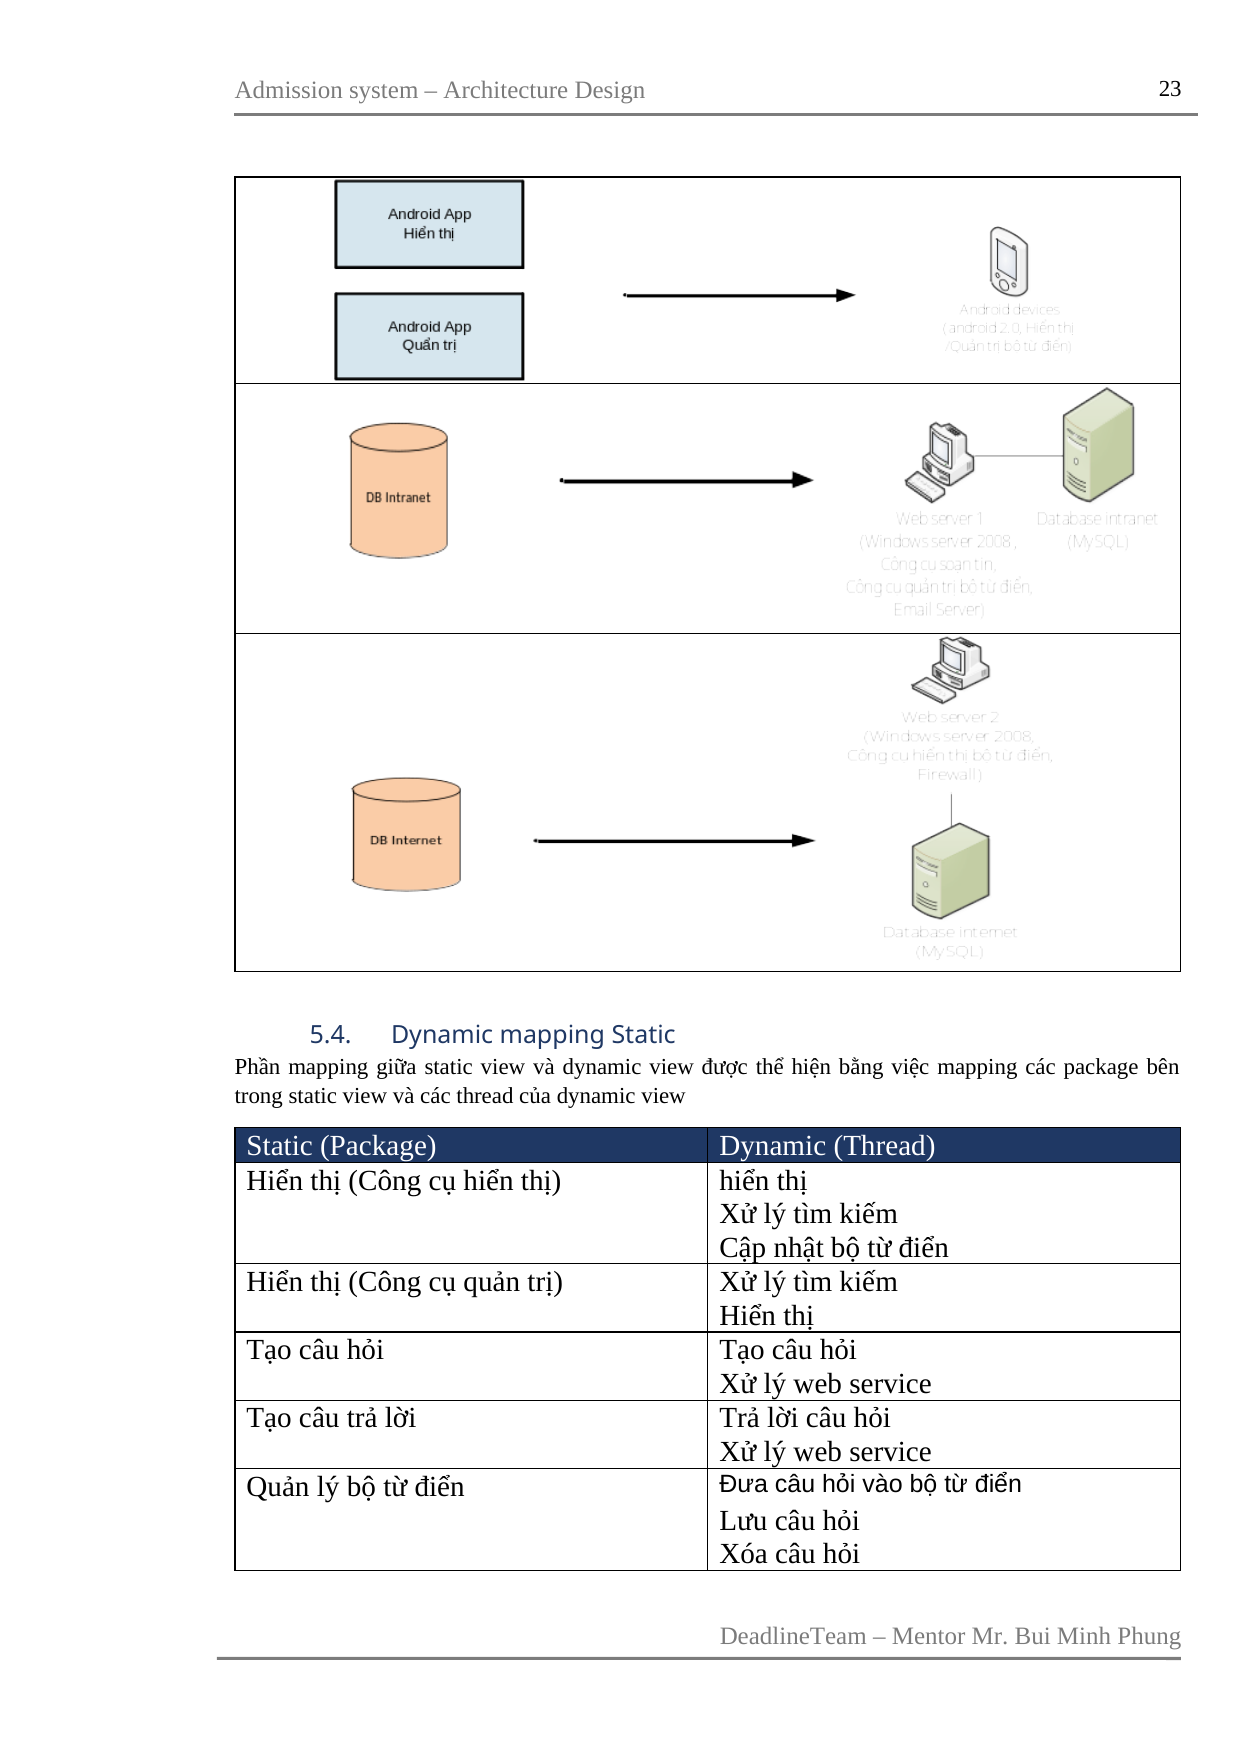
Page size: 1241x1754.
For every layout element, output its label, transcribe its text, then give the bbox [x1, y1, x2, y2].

table_cell [236, 634, 1180, 971]
table_cell Tạo câu hỏi [236, 1333, 707, 1399]
table_cell Hiển thị (Công cụ quản trị) [236, 1264, 707, 1331]
table_header Dynamic (Thread) [708, 1128, 1180, 1162]
table_cell Hiển thị (Công cụ hiển thị) [236, 1163, 707, 1263]
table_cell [708, 1469, 1180, 1570]
table_cell Trả lời câu hỏi Xử lý web service [708, 1401, 1180, 1468]
table_cell Quản lý bộ từ điển [236, 1469, 707, 1570]
subtitle Dynamic mapping Static [309, 1017, 1181, 1051]
text Phần mapping giữa static view và dynamic view được thể hiện bằng việc mapping các package bên trong static view và các thread của dynamic view [234, 1053, 1181, 1108]
table_cell Xử lý tìm kiếm Hiển thị [708, 1264, 1180, 1331]
table_cell hiển thị Xử lý tìm kiếm Cập nhật bộ từ điển [708, 1163, 1180, 1263]
table_cell [236, 178, 1180, 383]
table_cell [236, 384, 1180, 633]
table_header Static (Package) [236, 1128, 707, 1162]
table_cell Tạo câu trả lời [236, 1401, 707, 1468]
table_cell Tạo câu hỏi Xử lý web service [708, 1333, 1180, 1399]
